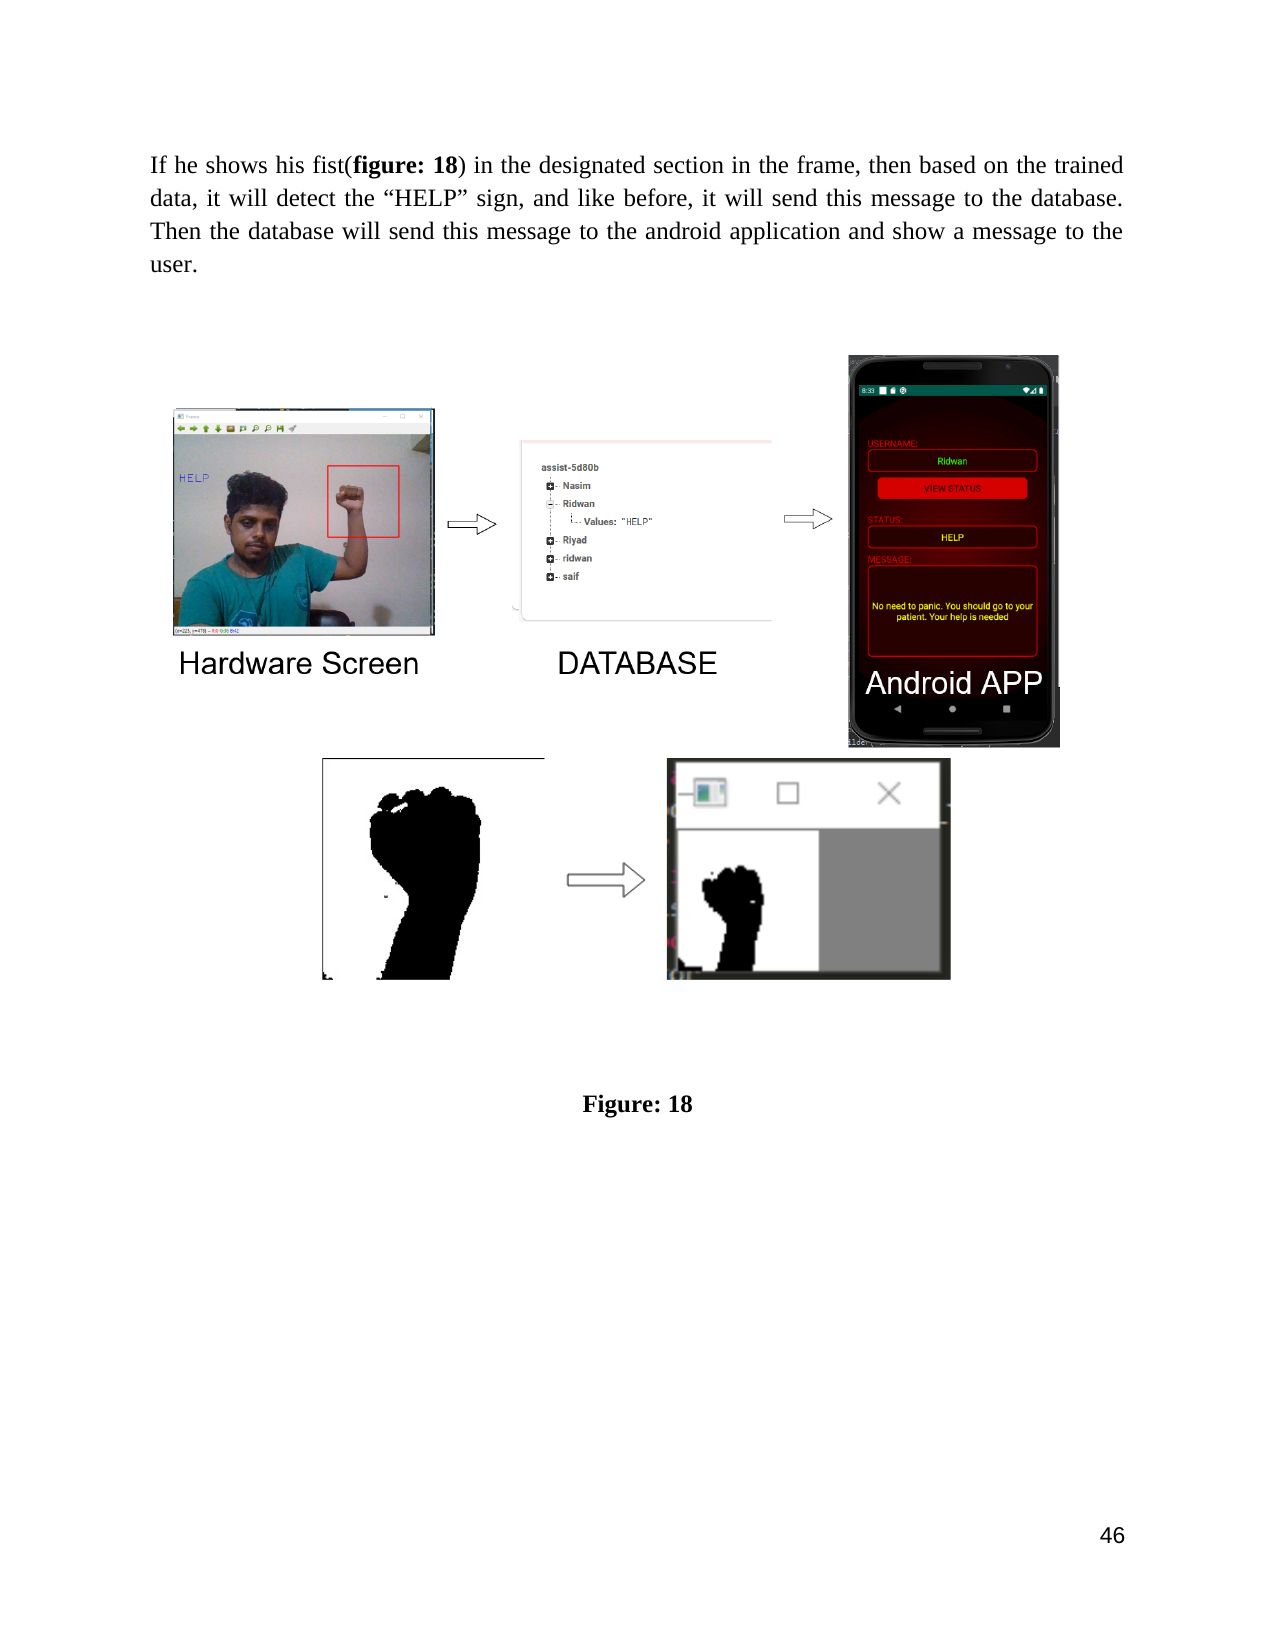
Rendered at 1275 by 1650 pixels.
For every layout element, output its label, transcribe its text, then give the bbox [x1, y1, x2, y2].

text Figure: 18 [150, 1089, 1125, 1118]
picture [150, 348, 1125, 755]
text If he shows his fist(figure: 18) in the designated section in the frame, then based on the trained data, it will detect the “HELP” sign, and like before, it will send this message to the database. Then the database will send this message to the android application and show a message to the user. [150, 150, 1125, 278]
picture [322, 758, 953, 981]
